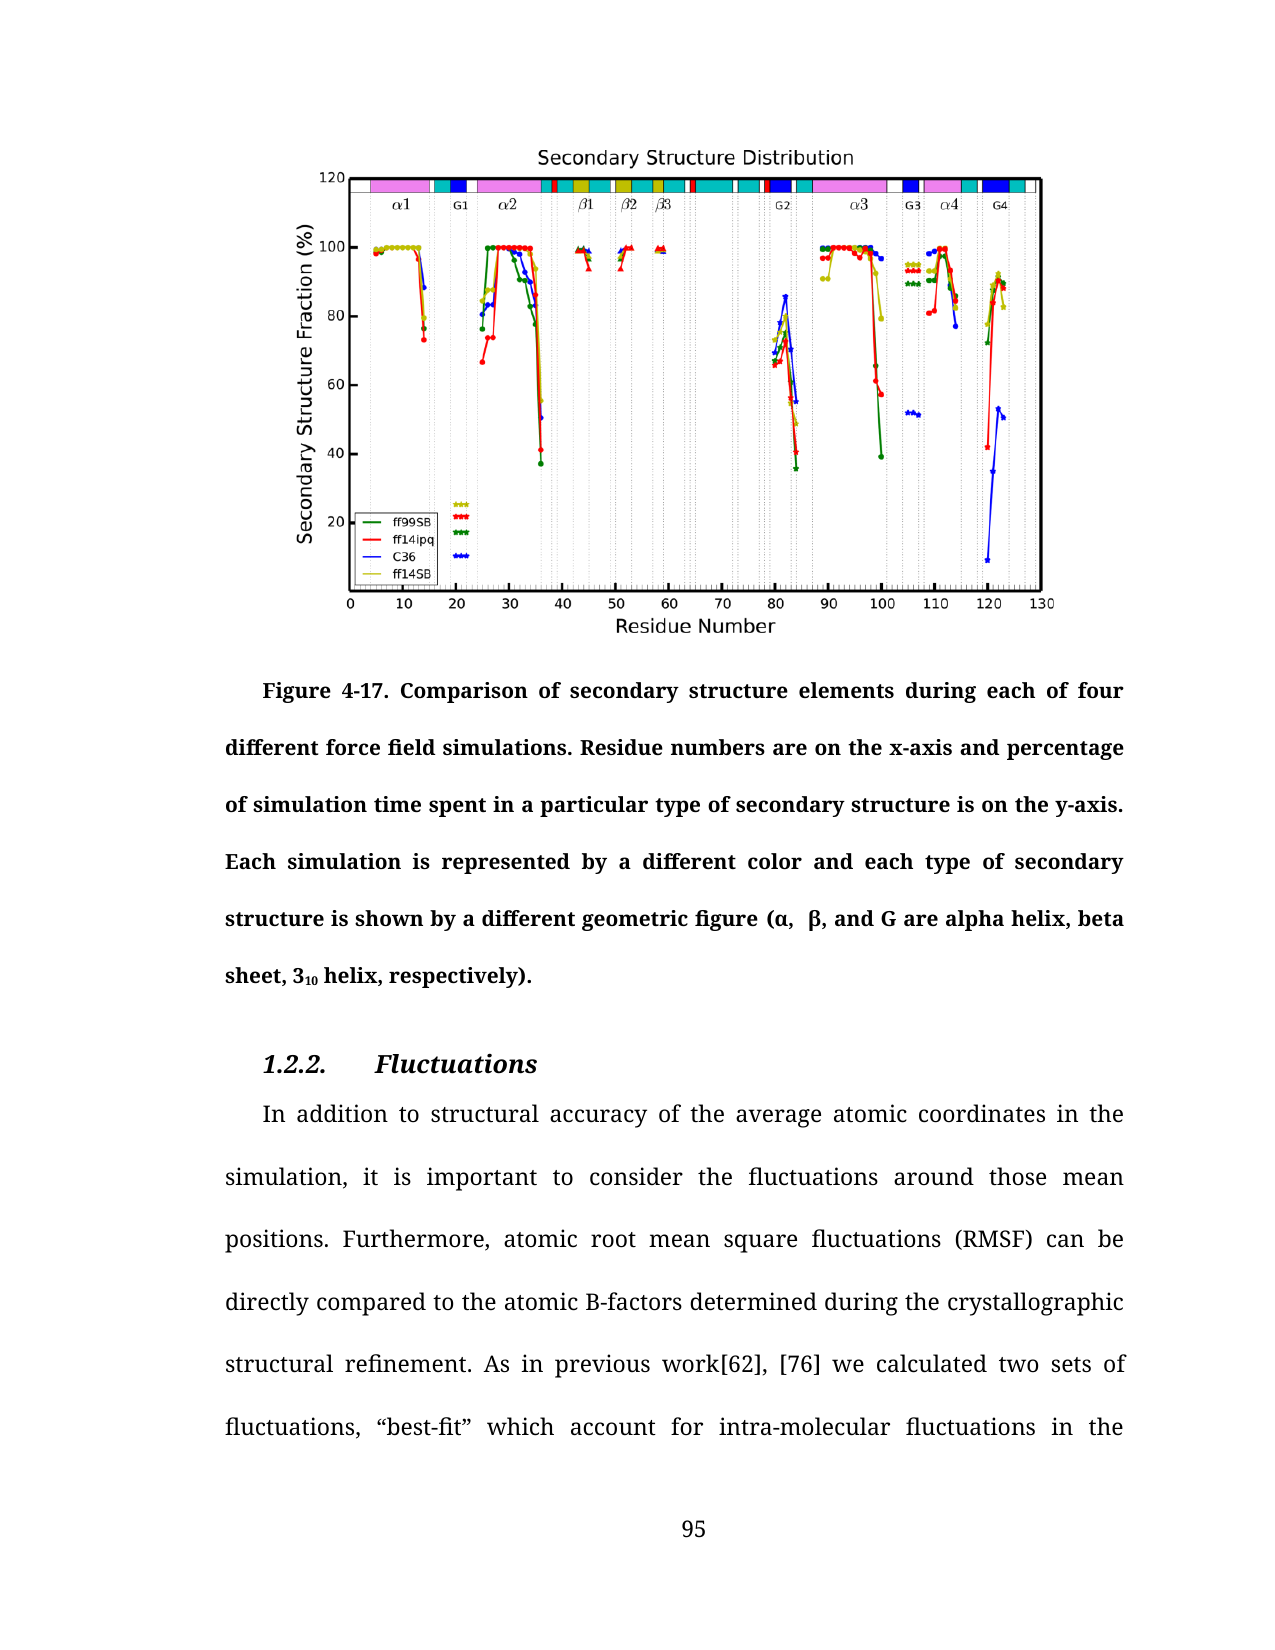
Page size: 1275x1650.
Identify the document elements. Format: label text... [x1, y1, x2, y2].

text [225, 1098, 1125, 1442]
subtitle Fluctuations [225, 1047, 1125, 1081]
picture [296, 150, 1054, 633]
